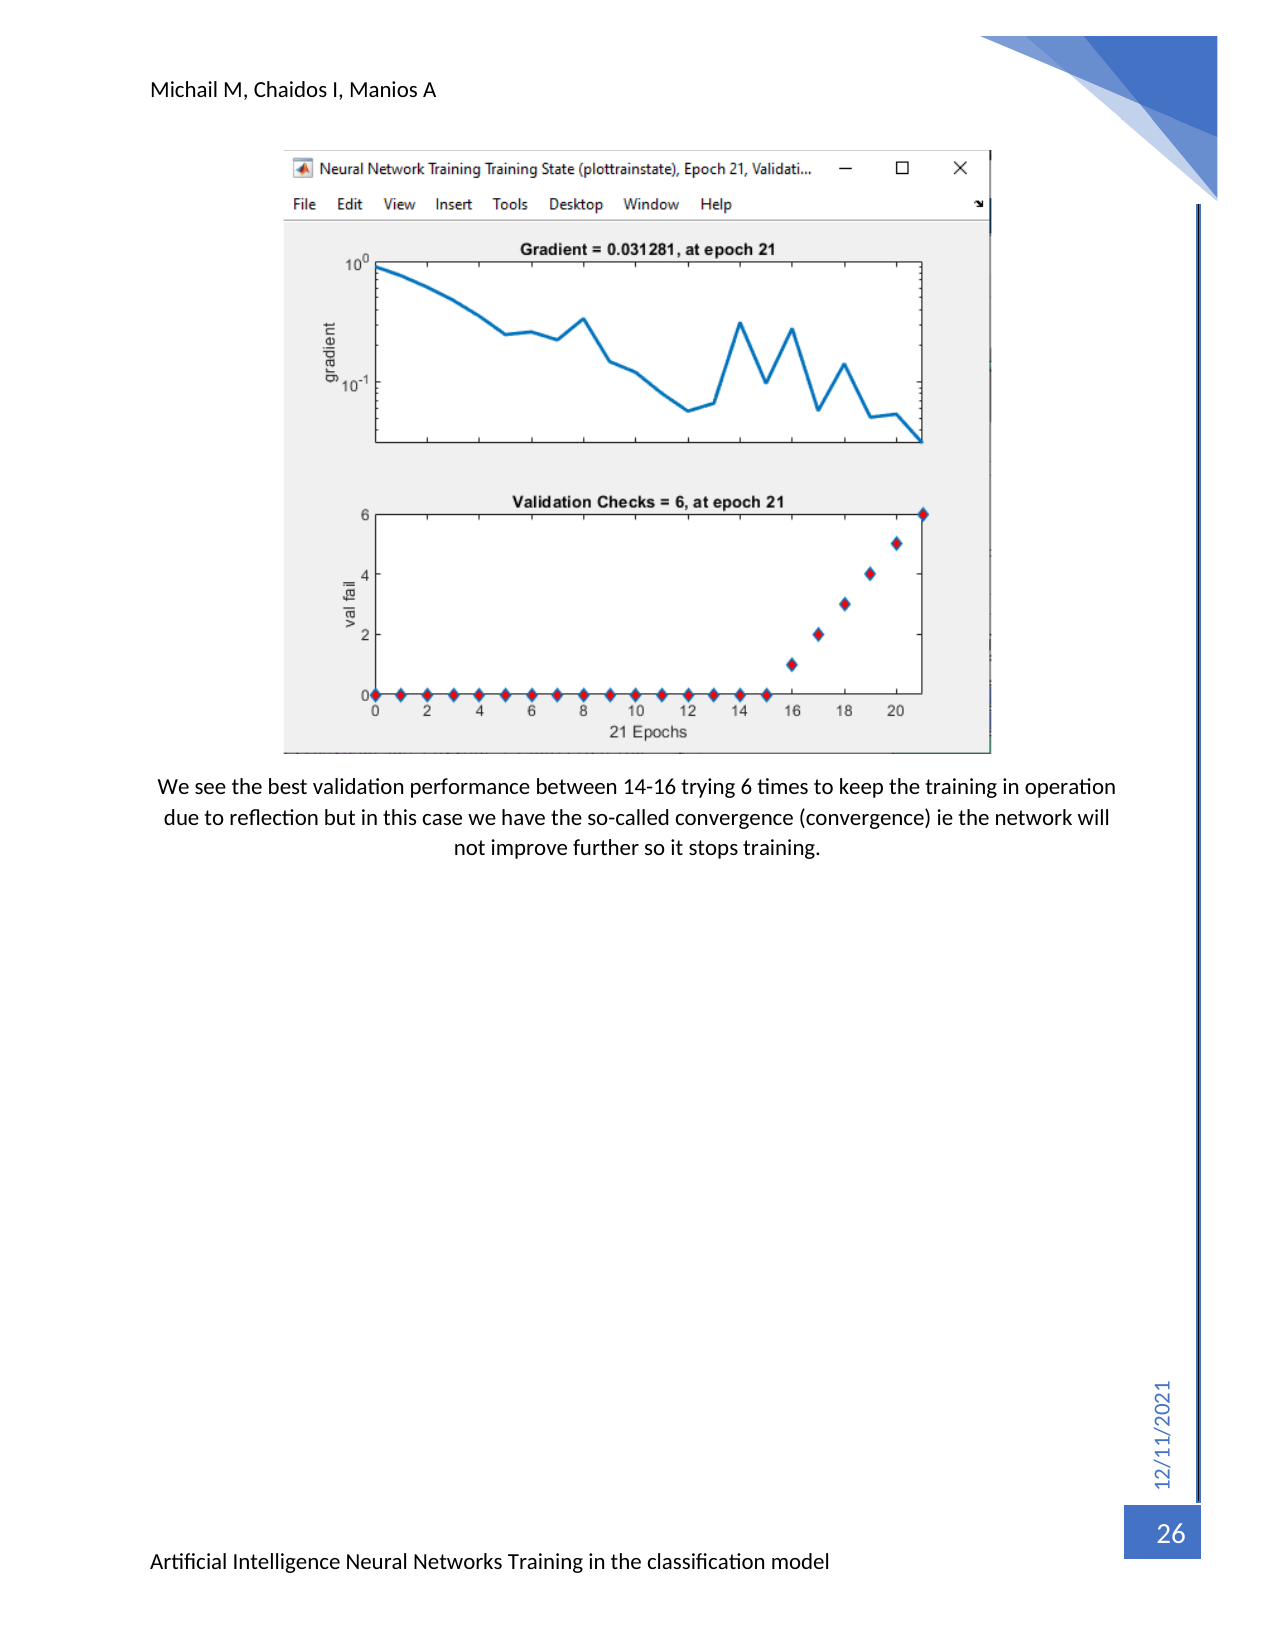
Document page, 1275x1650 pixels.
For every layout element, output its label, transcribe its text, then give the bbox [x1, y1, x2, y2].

text We see the best validation performance between 14-16 trying 6 times to keep the training in operation due to reflection but in this case we have the so-called convergence (convergence) ie the network will not improve further so it stops training. [150, 772, 1125, 861]
picture [283, 36, 1218, 754]
